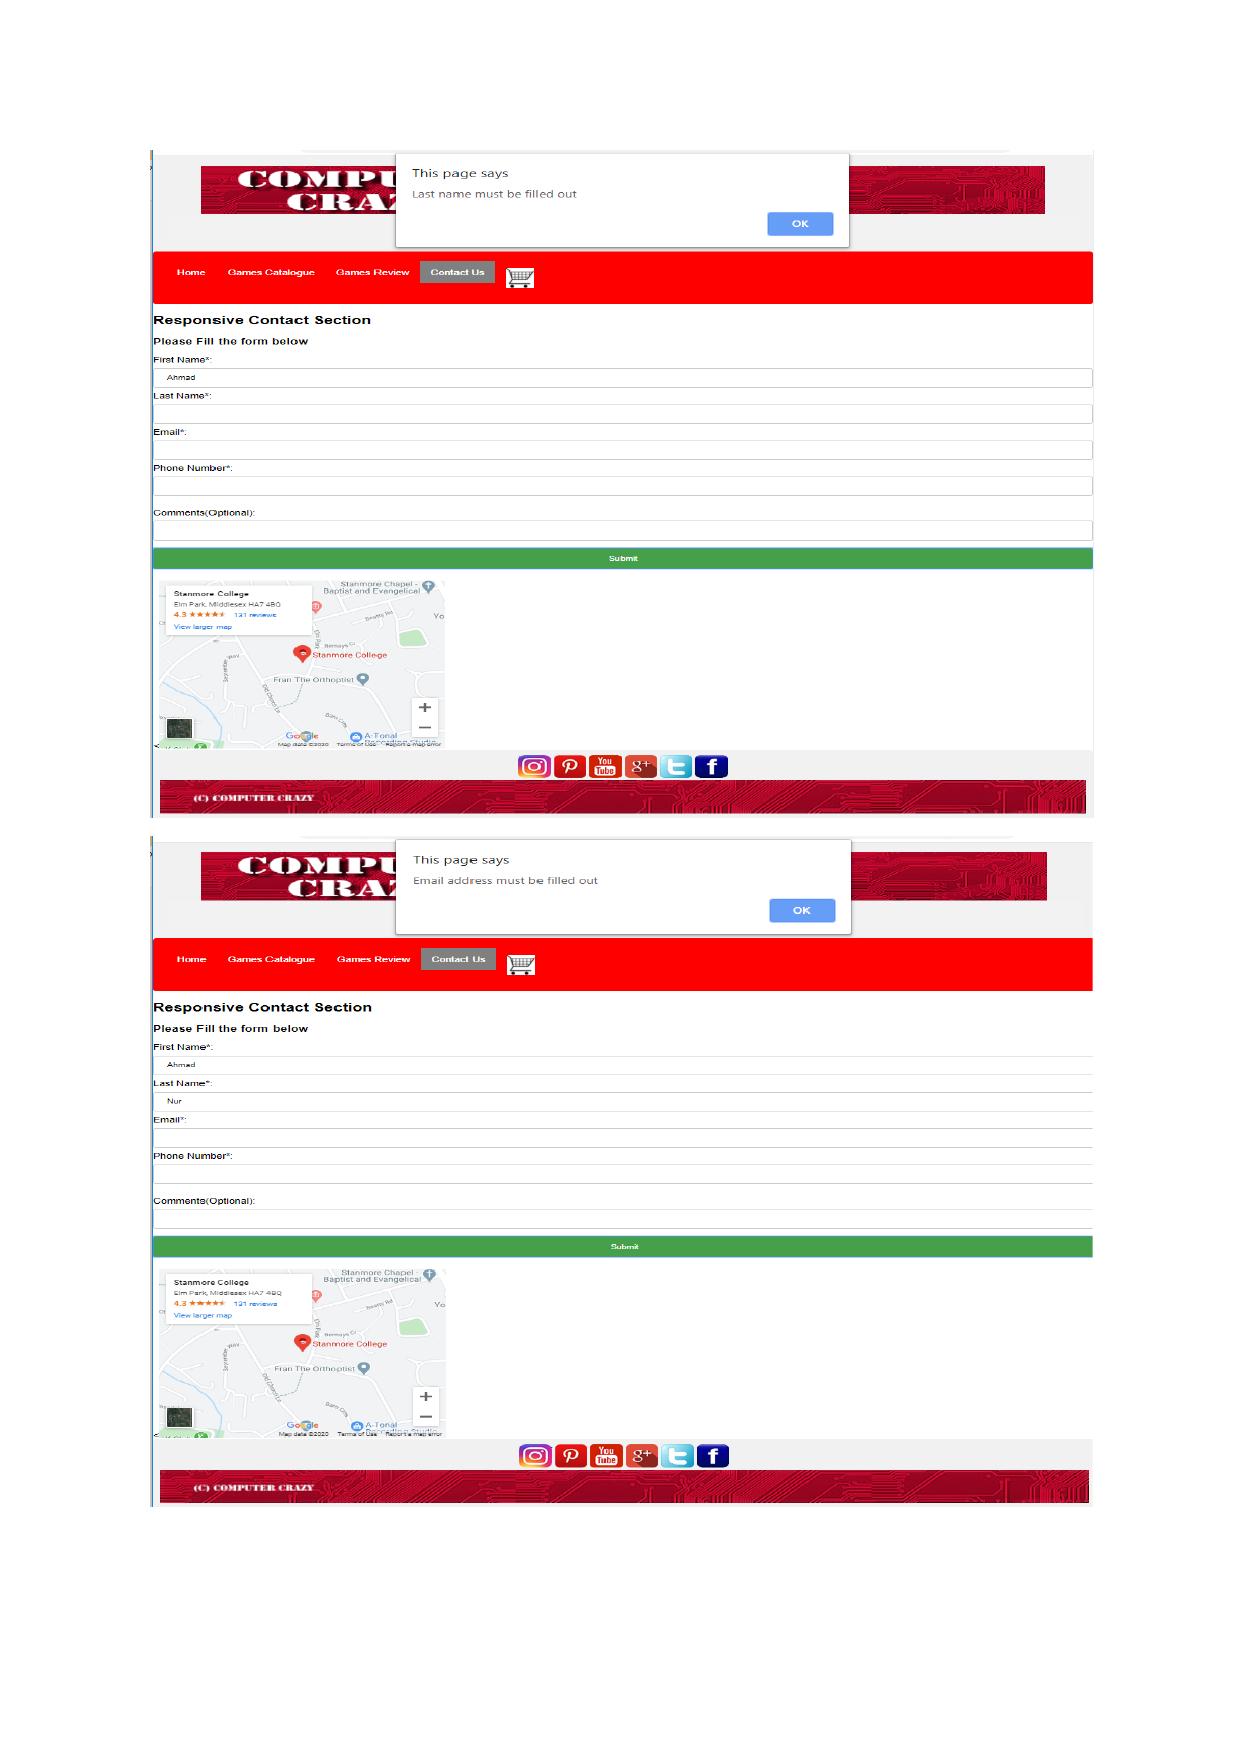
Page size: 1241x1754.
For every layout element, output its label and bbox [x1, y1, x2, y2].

picture [150, 150, 1094, 818]
picture [150, 836, 1093, 1507]
